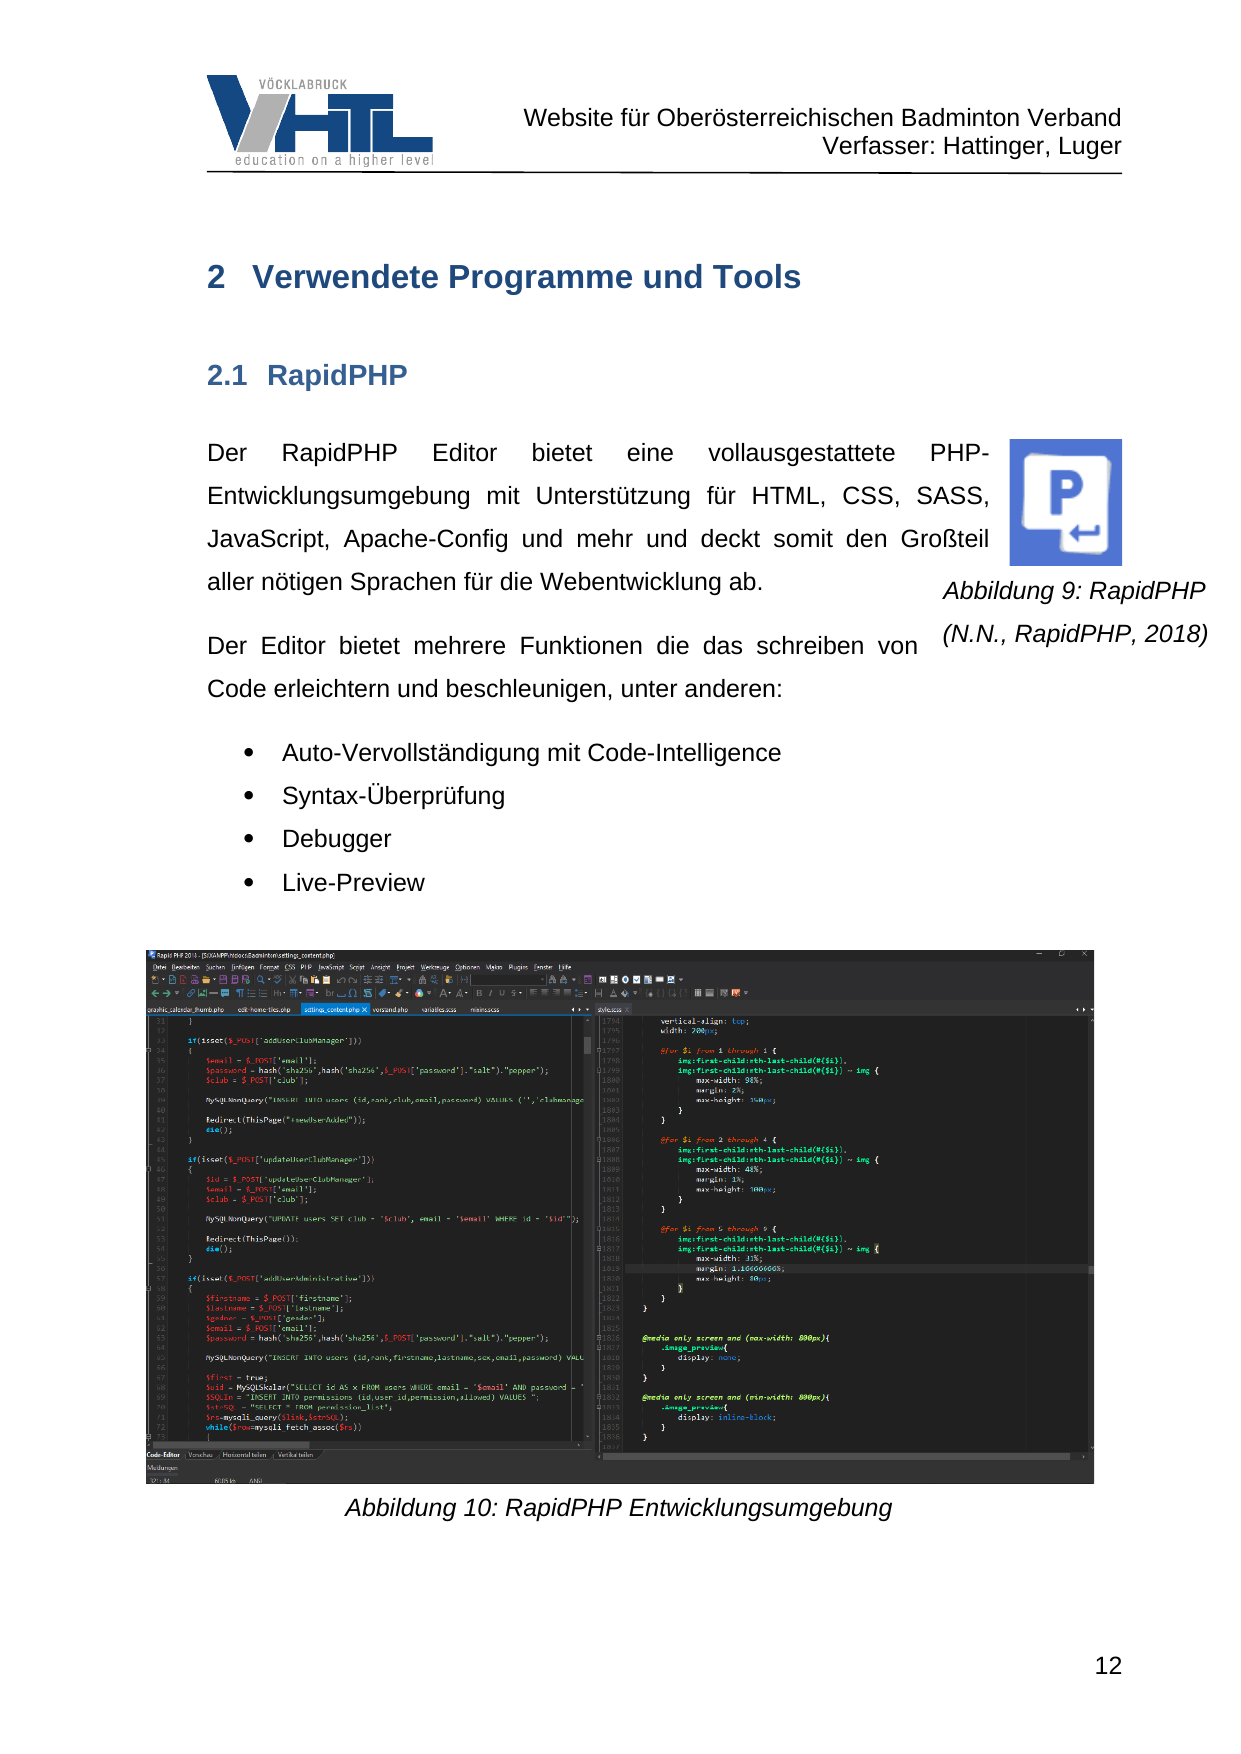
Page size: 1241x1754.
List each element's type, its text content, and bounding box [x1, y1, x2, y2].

subtitle RapidPHP [207, 358, 1122, 392]
picture [146, 950, 1095, 1484]
subtitle Verwendete Programme und Tools [207, 257, 1122, 295]
list Debugger [244, 824, 1122, 853]
picture [206, 75, 433, 167]
picture [1009, 439, 1123, 566]
list Syntax-Überprüfung [244, 781, 1122, 810]
text Der RapidPHP Editor bietet eine vollausgestattete PHP-Entwicklungsumgebung mit Unterstützung für HTML, CSS, SASS, JavaScript, Apache-Config und mehr und deckt somit den Großteil aller nötigen Sprachen für die Webentwicklung ab. [207, 438, 1122, 596]
text Der Editor bietet mehrere Funktionen die das schreiben von Code erleichtern und beschleunigen, unter anderen: [207, 631, 1122, 703]
list Auto-Vervollständigung mit Code-Intelligence [244, 738, 1122, 767]
list Live-Preview [244, 868, 1122, 897]
